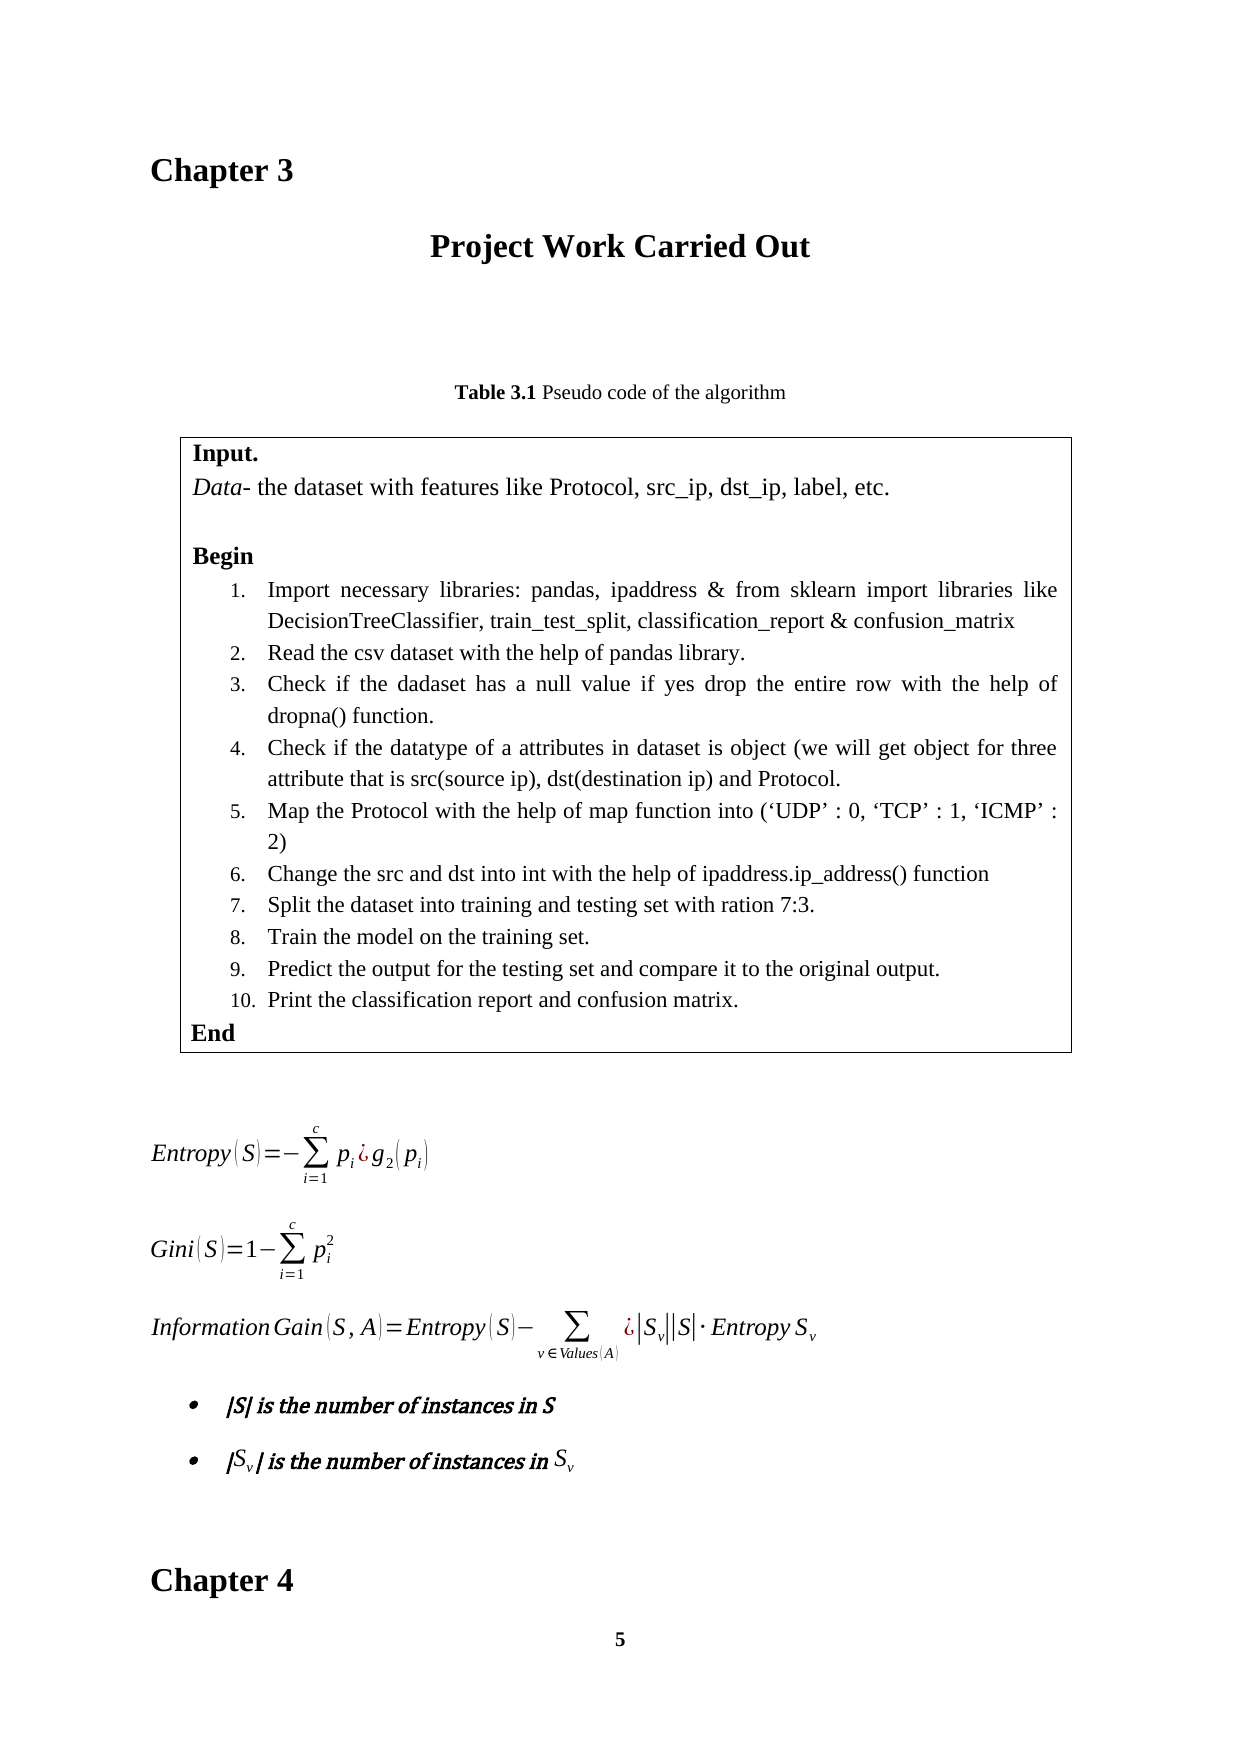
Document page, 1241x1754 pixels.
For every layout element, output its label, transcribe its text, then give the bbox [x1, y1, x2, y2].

text Project Work Carried Out [150, 227, 1090, 265]
list |S| is the number of instances in S [187, 1391, 1090, 1418]
text Chapter 3 [150, 150, 1090, 188]
table_header Input. Data- the dataset with features like Protocol, src_ip, dst_ip, label, etc. Begin Import necessary libraries: pandas, ipaddress & from sklearn import libraries like DecisionTreeClassifier, train_test_split, classification_report & confusion_matrix Read the csv dataset with the help of pandas library. Check if the dadaset has a null value if yes drop the entire row with the help of dropna() function. Check if the datatype of a attributes in dataset is object (we will get object for three attribute that is src(source ip), dst(destination ip) and Protocol. Map the Protocol with the help of map function into (‘UDP’ : 0, ‘TCP’ : 1, ‘ICMP’ : 2) Change the src and dst into int with the help of ipaddress.ip_address() function Split the dataset into training and testing set with ration 7:3. Train the model on the training set. Predict the output for the testing set and compare it to the original output. Print the classification report and confusion matrix. End [181, 438, 1071, 1052]
text Chapter 4 [150, 1561, 1090, 1599]
list || is the number of instances in [187, 1445, 1090, 1476]
text Table 3.1 Pseudo code of the algorithm [150, 380, 1090, 404]
